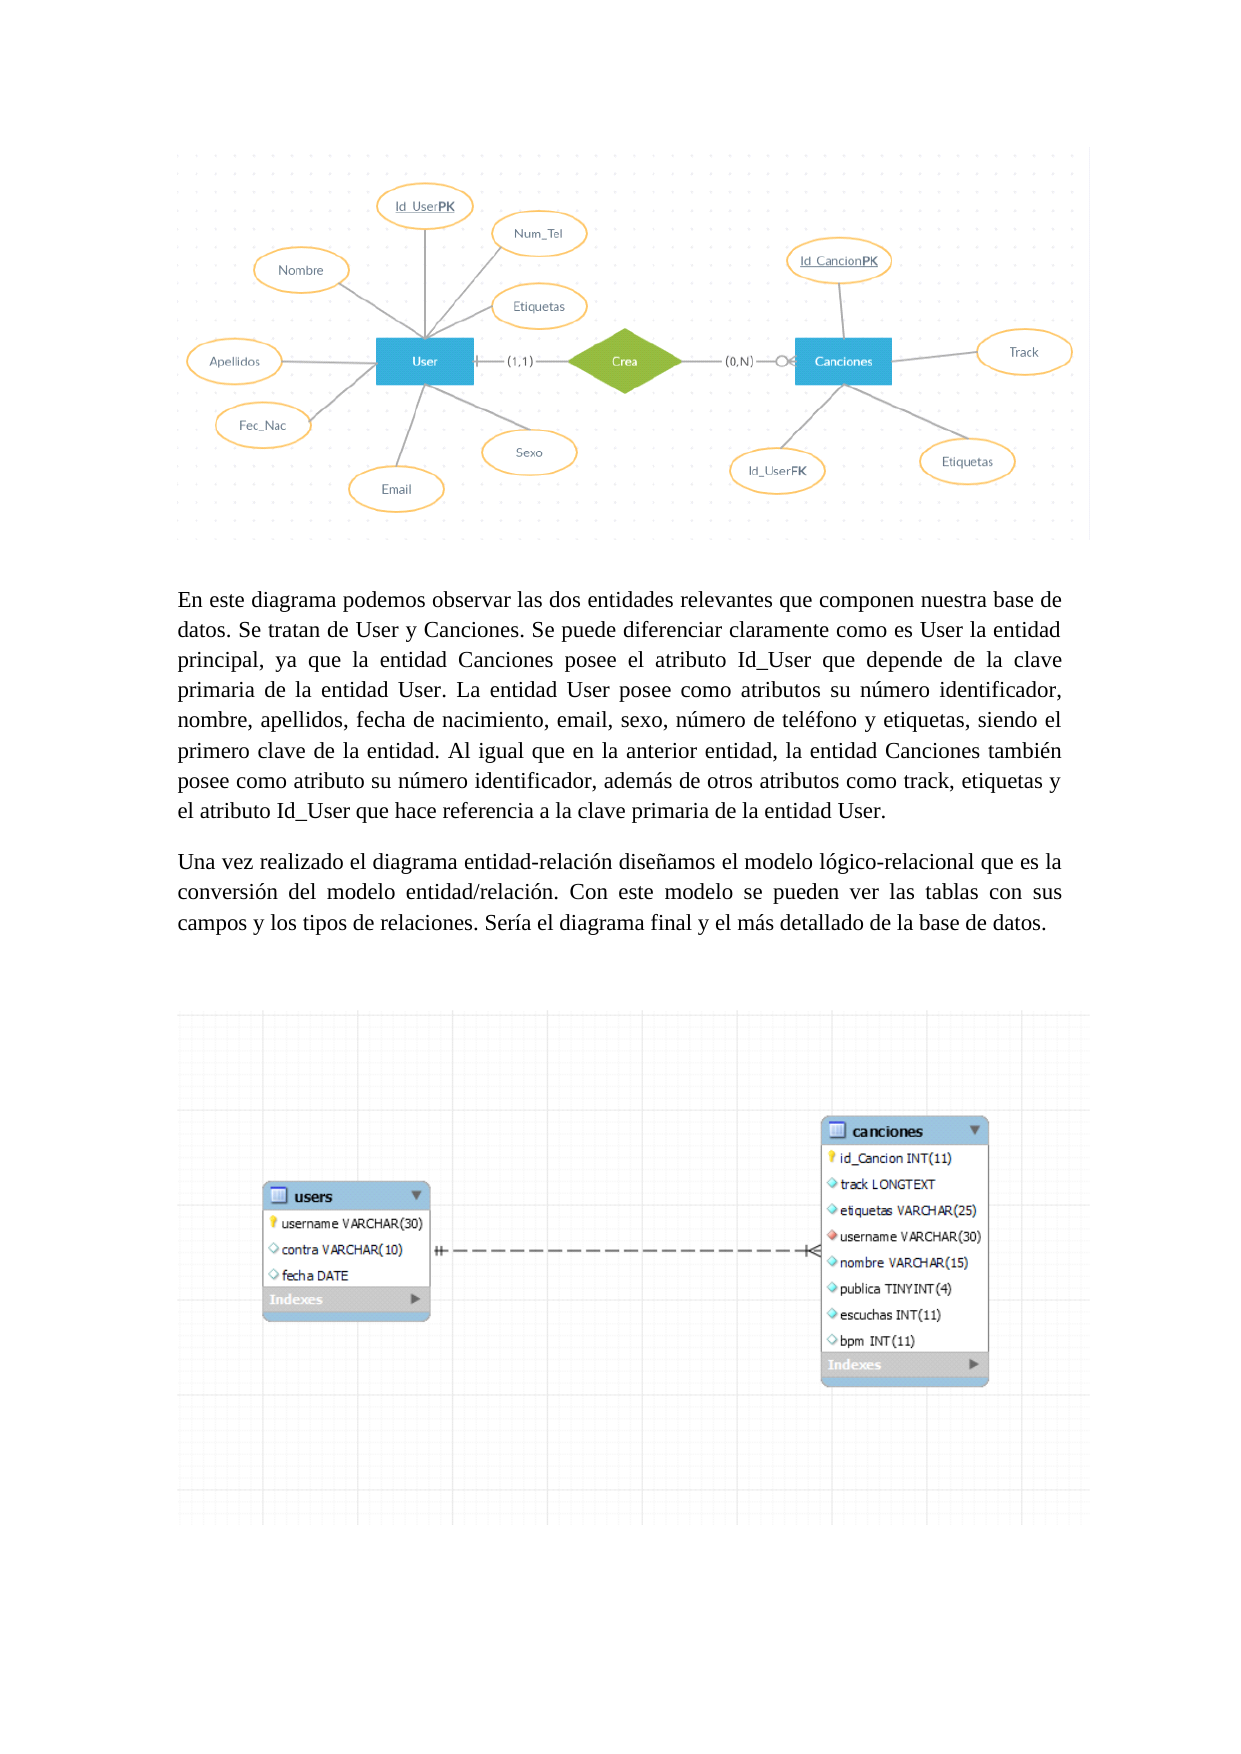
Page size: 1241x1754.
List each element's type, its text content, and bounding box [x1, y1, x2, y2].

picture [177, 1010, 1090, 1525]
picture [177, 147, 1090, 540]
text En este diagrama podemos observar las dos entidades relevantes que componen nuestra base de datos. Se tratan de User y Canciones. Se puede diferenciar claramente como es User la entidad principal, ya que la entidad Canciones posee el atributo Id_User que depende de la clave primaria de la entidad User. La entidad User posee como atributos su número identificador, nombre, apellidos, fecha de nacimiento, email, sexo, número de teléfono y etiquetas, siendo el primero clave de la entidad. Al igual que en la anterior entidad, la entidad Canciones también posee como atributo su número identificador, además de otros atributos como track, etiquetas y el atributo Id_User que hace referencia a la clave primaria de la entidad User. [177, 586, 1063, 823]
text Una vez realizado el diagrama entidad-relación diseñamos el modelo lógico-relacional que es la conversión del modelo entidad/relación. Con este modelo se pueden ver las tablas con sus campos y los tipos de relaciones. Sería el diagrama final y el más detallado de la base de datos. [177, 848, 1063, 935]
